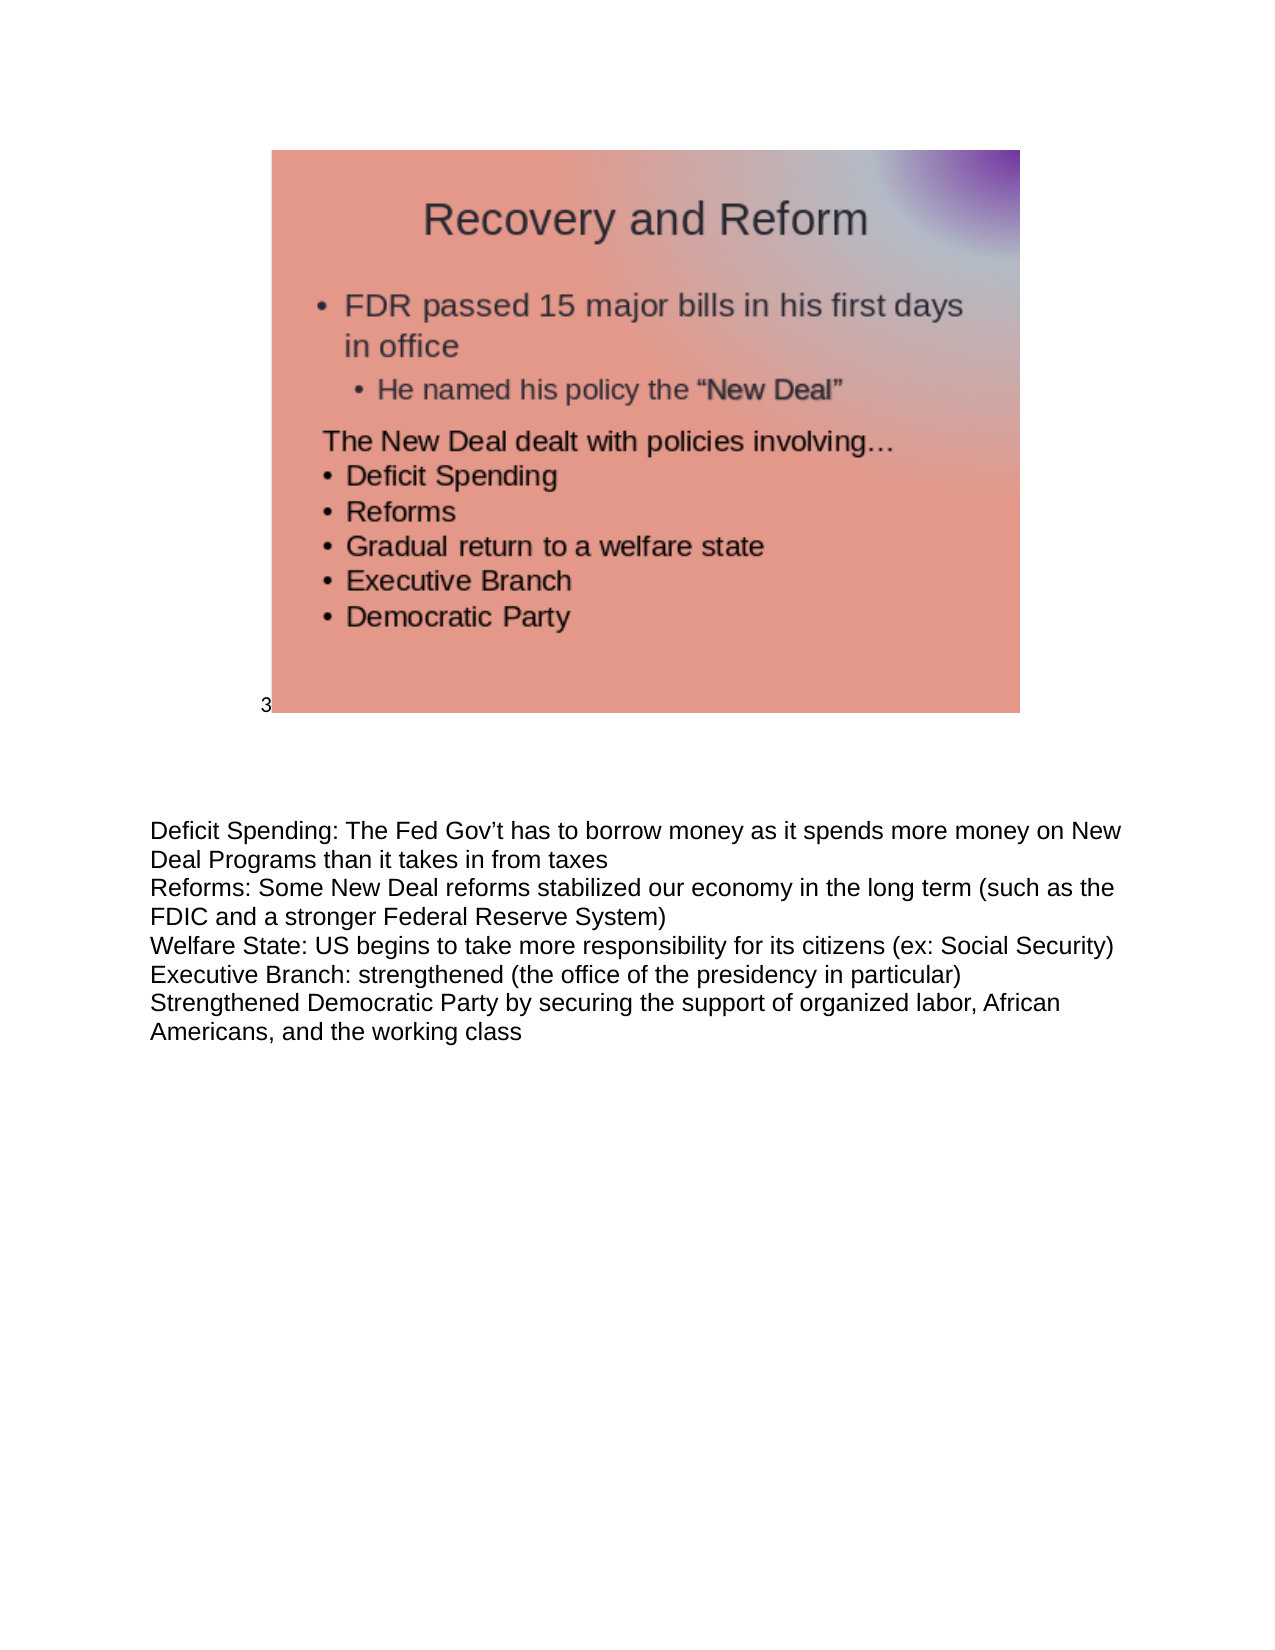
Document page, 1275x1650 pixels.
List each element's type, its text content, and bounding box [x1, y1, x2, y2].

text Reforms: Some New Deal reforms stabilized our economy in the long term (such as the FDIC and a stronger Federal Reserve System) [150, 873, 1125, 931]
text 3 [150, 150, 1125, 718]
text Deficit Spending: The Fed Gov’t has to borrow money as it spends more money on New Deal Programs than it takes in from taxes [150, 816, 1125, 873]
text Strengthened Democratic Party by securing the support of organized labor, African Americans, and the working class [150, 988, 1125, 1046]
text Executive Branch: strengthened (the office of the presidency in particular) [150, 959, 1125, 988]
text Welfare State: US begins to take more responsibility for its citizens (ex: Social Security) [150, 931, 1125, 959]
